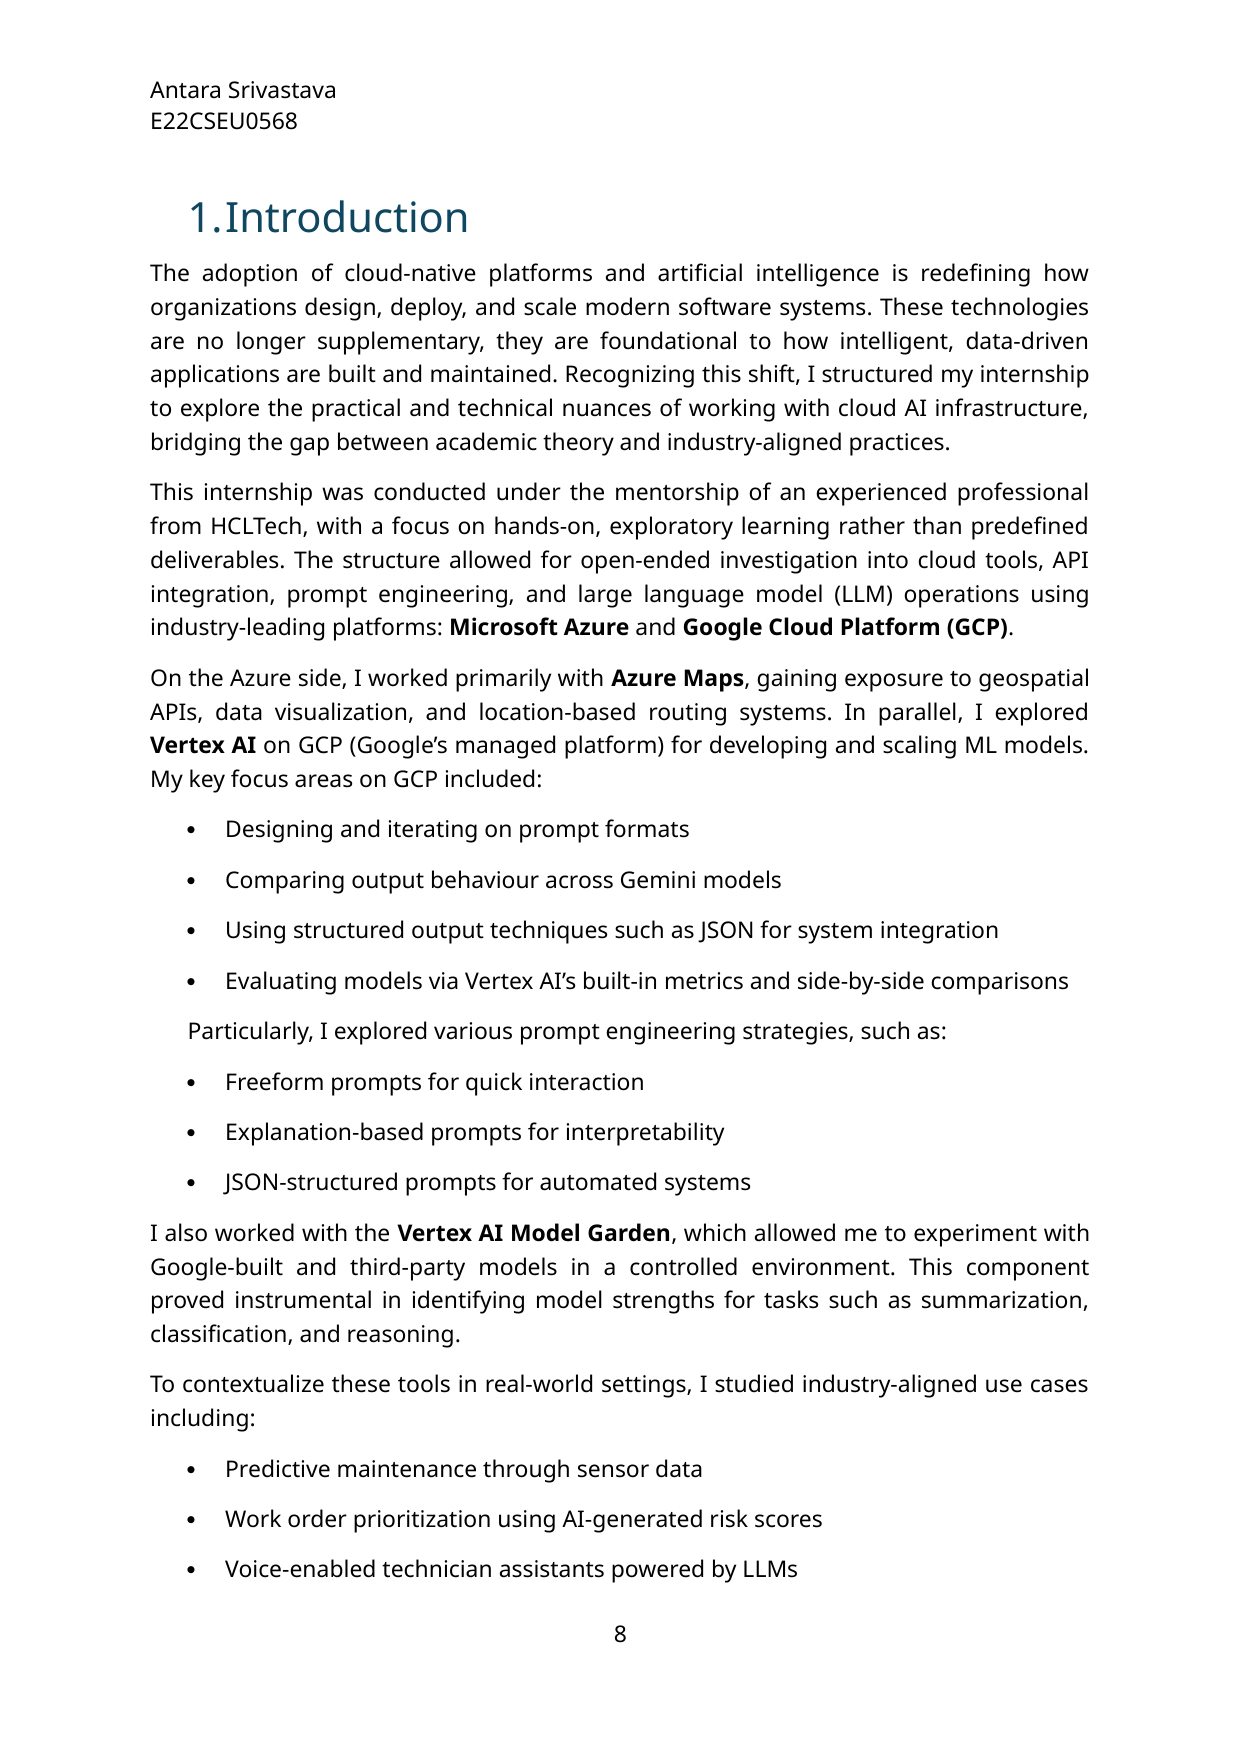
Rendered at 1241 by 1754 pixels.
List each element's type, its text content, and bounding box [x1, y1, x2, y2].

list Predictive maintenance through sensor data [187, 1452, 1090, 1484]
text On the Azure side, I worked primarily with Azure Maps, gaining exposure to geospatial APIs, data visualization, and location-based routing systems. In parallel, I explored Vertex AI on GCP (Google’s managed platform) for developing and scaling ML models. My key focus areas on GCP included: [150, 662, 1090, 794]
list Designing and iterating on prompt formats [187, 813, 1090, 844]
list Work order prioritization using AI-generated risk scores [187, 1503, 1090, 1534]
text To contextualize these tools in real-world settings, I studied industry-aligned use cases including: [150, 1368, 1090, 1433]
list Evaluating models via Vertex AI’s built-in metrics and side-by-side comparisons [187, 964, 1090, 996]
text I also worked with the Vertex AI Model Garden, which allowed me to experiment with Google-built and third-party models in a controlled environment. This component proved instrumental in identifying model strengths for tasks such as summarization, classification, and reasoning. [150, 1217, 1090, 1349]
text Particularly, I explored various prompt engineering strategies, such as: [150, 1015, 1090, 1046]
list JSON-structured prompts for automated systems [187, 1166, 1090, 1197]
list Explanation-based prompts for interpretability [187, 1116, 1090, 1147]
text This internship was conducted under the mentorship of an experienced professional from HCLTech, with a focus on hands-on, exploratory learning rather than predefined deliverables. The structure allowed for open-ended investigation into cloud tools, API integration, prompt engineering, and large language model (LLM) operations using industry-leading platforms: Microsoft Azure and Google Cloud Platform (GCP). [150, 476, 1090, 642]
list Voice-enabled technician assistants powered by LLMs [187, 1553, 1090, 1584]
list Freeform prompts for quick interaction [187, 1065, 1090, 1097]
list Comparing output behaviour across Gemini models [187, 864, 1090, 895]
list Using structured output techniques such as JSON for system integration [187, 914, 1090, 945]
subtitle Introduction [187, 187, 1090, 244]
text The adoption of cloud-native platforms and artificial intelligence is redefining how organizations design, deploy, and scale modern software systems. These technologies are no longer supplementary, they are foundational to how intelligent, data-driven applications are built and maintained. Recognizing this shift, I structured my internship to explore the practical and technical nuances of working with cloud AI infrastructure, bridging the gap between academic theory and industry-aligned practices. [150, 257, 1090, 457]
